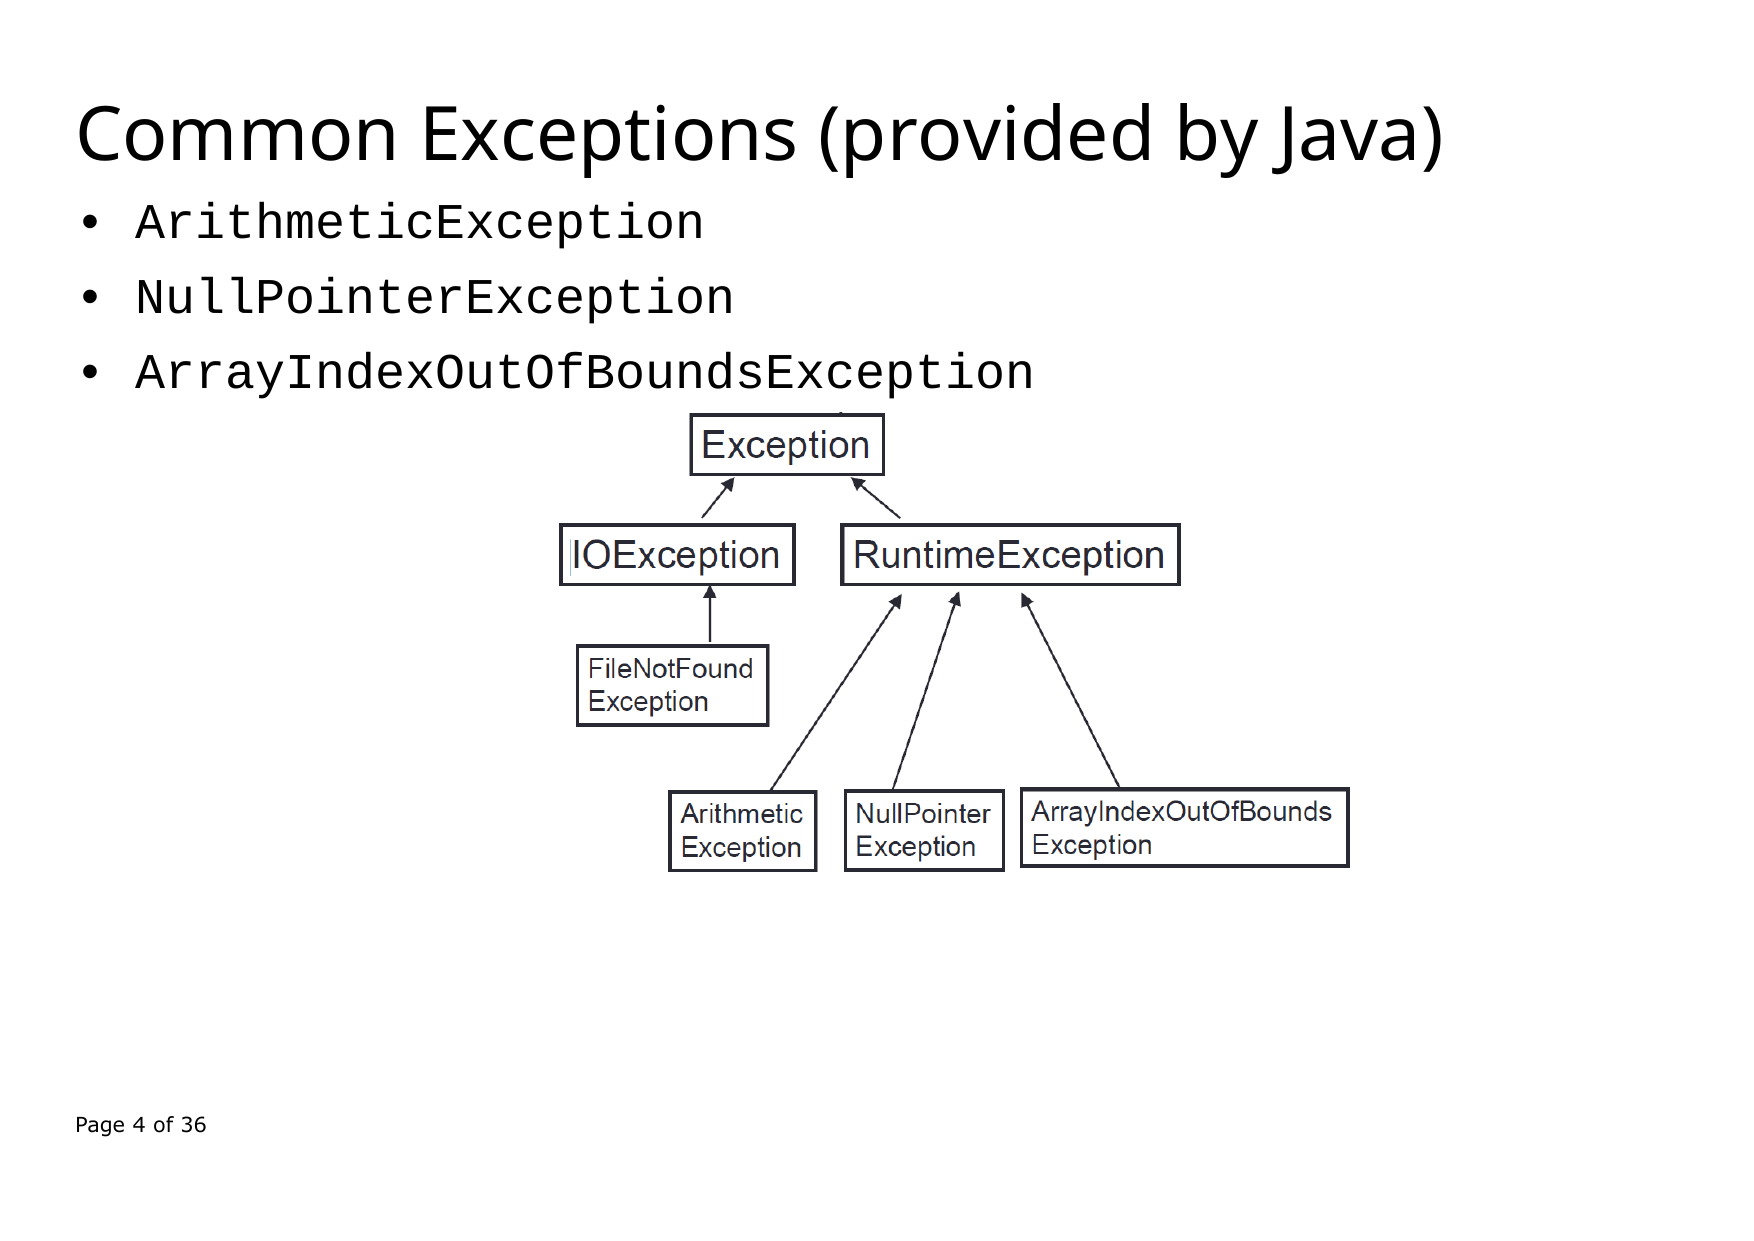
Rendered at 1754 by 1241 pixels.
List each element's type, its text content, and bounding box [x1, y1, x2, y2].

text • NullPointerException [75, 262, 1679, 337]
picture [450, 412, 1354, 884]
text Common Exceptions (provided by Java) [75, 75, 1679, 187]
text • ArithmeticException [75, 187, 1679, 262]
text • ArrayIndexOutOfBoundsException [75, 337, 1679, 412]
